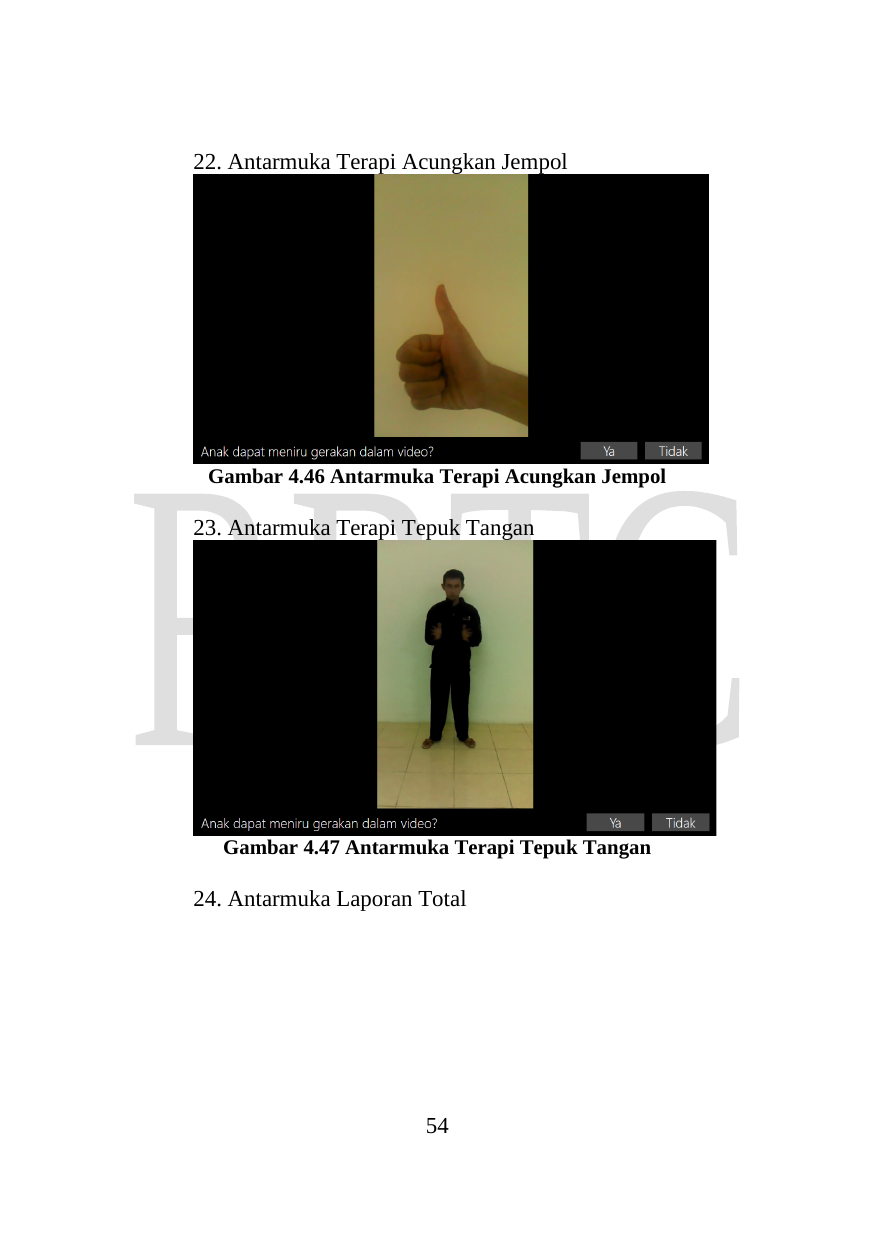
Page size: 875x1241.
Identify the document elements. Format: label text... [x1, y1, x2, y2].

picture [193, 174, 709, 464]
text 24. Antarmuka Laporan Total [193, 886, 756, 912]
text 23. Antarmuka Terapi Tepuk Tangan [193, 514, 756, 541]
text 22. Antarmuka Terapi Acungkan Jempol [193, 148, 756, 174]
picture [193, 540, 717, 836]
